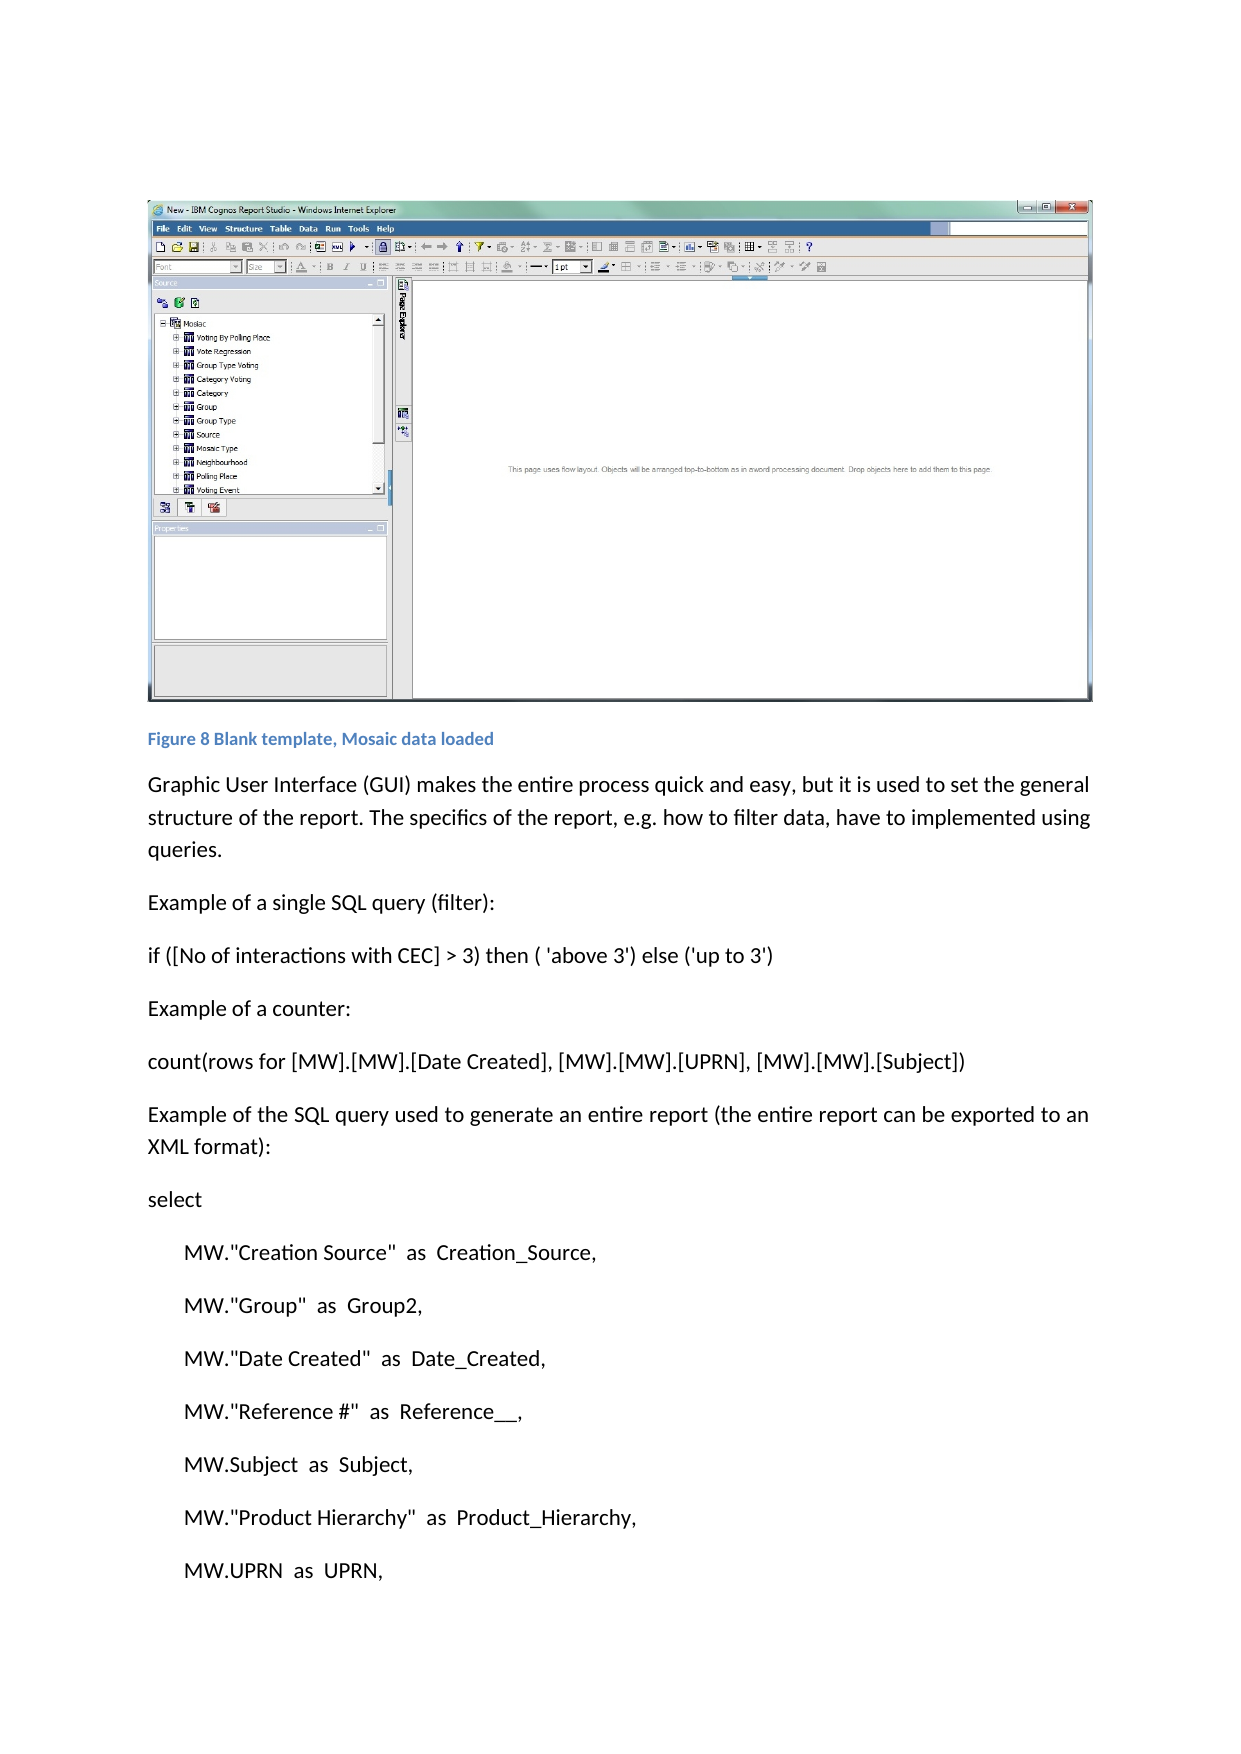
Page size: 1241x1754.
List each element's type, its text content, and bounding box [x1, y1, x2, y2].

picture [147, 200, 1093, 702]
text MW."Group" as Group2, [148, 1291, 1093, 1319]
text count(rows for [MW].[MW].[Date Created], [MW].[MW].[UPRN], [MW].[MW].[Subject]) [148, 1047, 1093, 1075]
text MW.Subject as Subject, [148, 1450, 1093, 1478]
text MW."Reference #" as Reference__, [148, 1397, 1093, 1425]
text Example of the SQL query used to generate an entire report (the entire report can be exported to an XML format): [148, 1100, 1093, 1160]
text Example of a single SQL query (filter): [148, 888, 1093, 916]
text Graphic User Interface (GUI) makes the entire process quick and easy, but it is used to set the general structure of the report. The specifics of the report, e.g. how to filter data, have to implemented using queries. [148, 771, 1093, 863]
text MW."Date Created" as Date_Created, [148, 1344, 1093, 1372]
text select [148, 1185, 1093, 1213]
text Example of a counter: [148, 994, 1093, 1022]
text if ([No of interactions with CEC] > 3) then ( 'above 3') else ('up to 3') [148, 941, 1093, 969]
text MW."Creation Source" as Creation_Source, [148, 1238, 1093, 1266]
text MW.UPRN as UPRN, [148, 1556, 1093, 1584]
text MW."Product Hierarchy" as Product_Hierarchy, [148, 1503, 1093, 1531]
